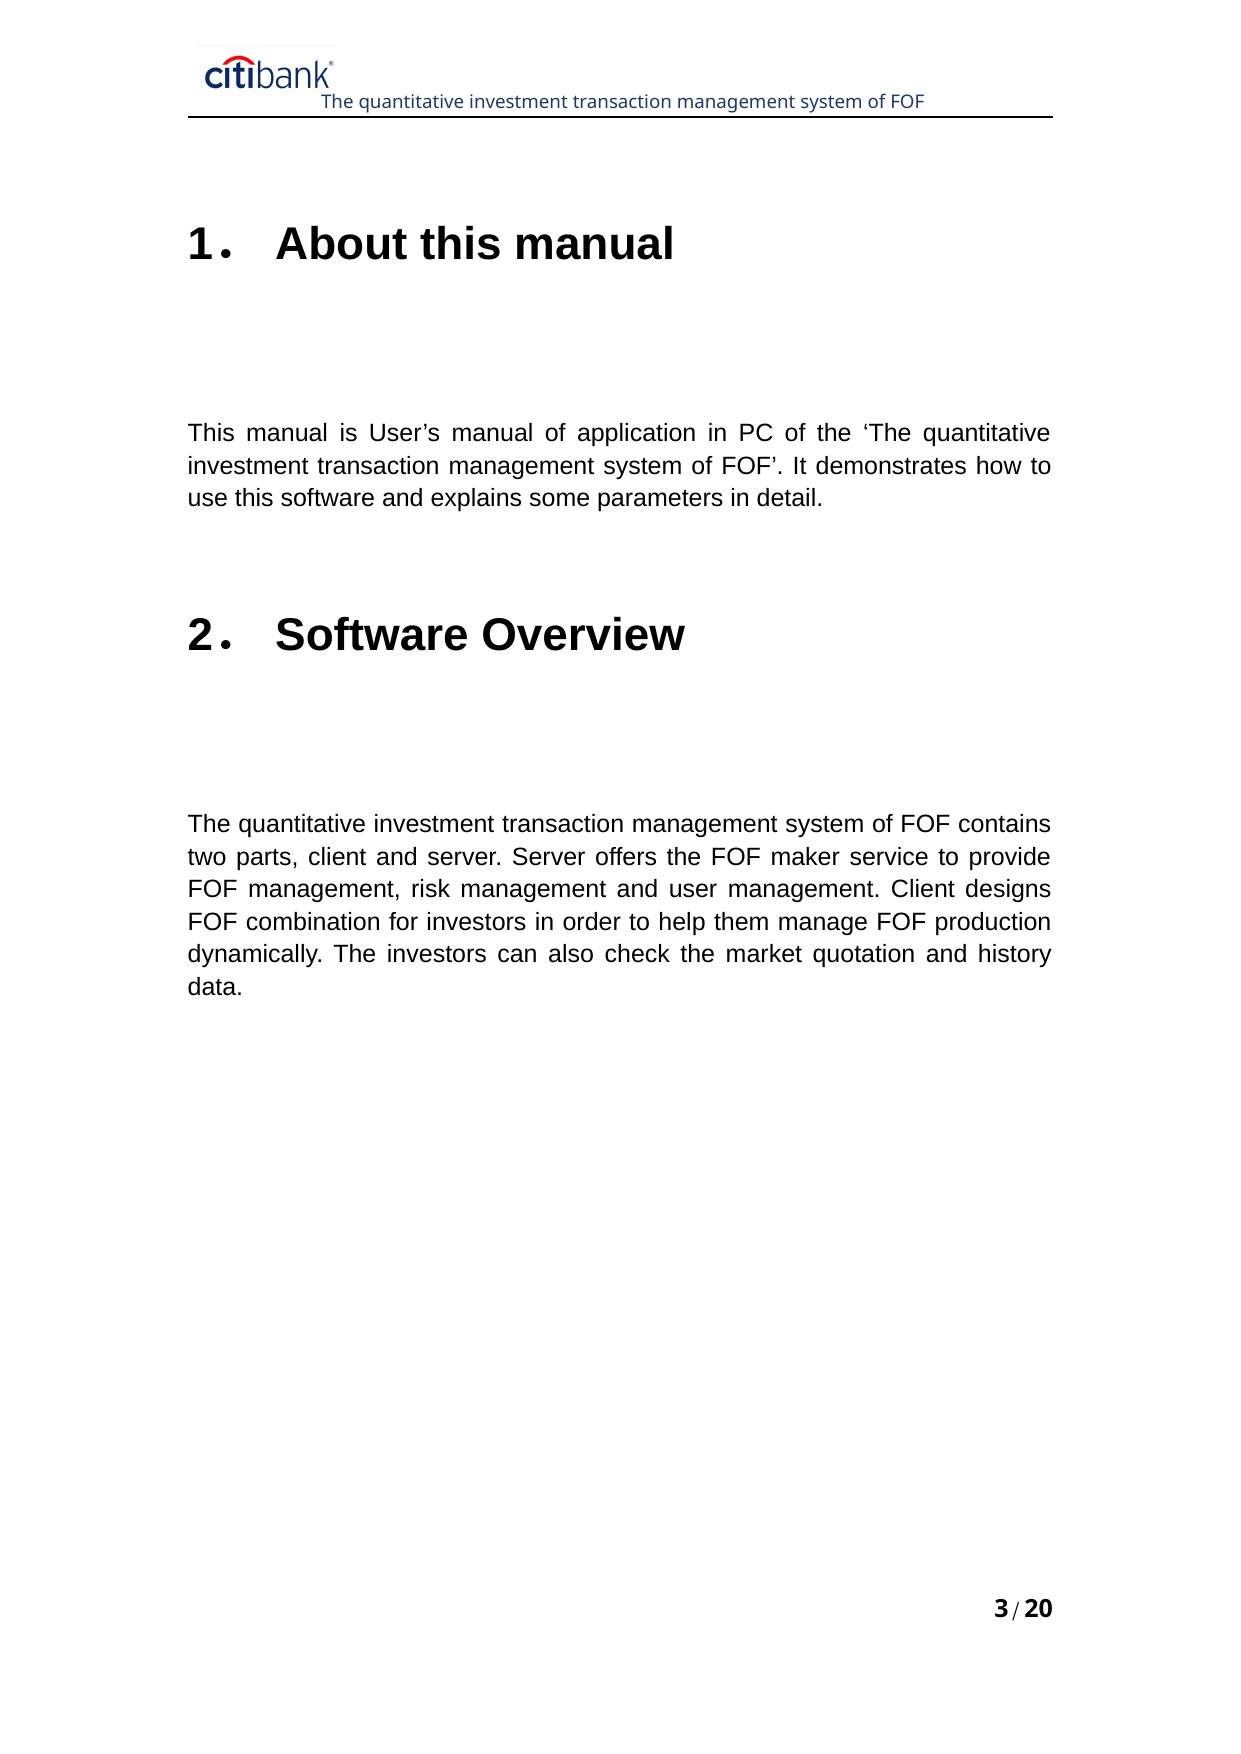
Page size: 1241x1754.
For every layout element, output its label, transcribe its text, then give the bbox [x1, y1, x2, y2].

subtitle Software Overview [187, 582, 1053, 679]
text The quantitative investment transaction management system of FOF contains two parts, client and server. Server offers the FOF maker service to provide FOF management, risk management and user management. Client designs FOF combination for investors in order to help them manage FOF production dynamically. The investors can also check the market quotation and history data. [187, 807, 1053, 1002]
text This manual is User’s manual of application in PC of the ‘The quantitative investment transaction management system of FOF’. It demonstrates how to use this software and explains some parameters in detail. [187, 416, 1053, 514]
picture [195, 44, 337, 99]
subtitle About this manual [187, 191, 1053, 288]
